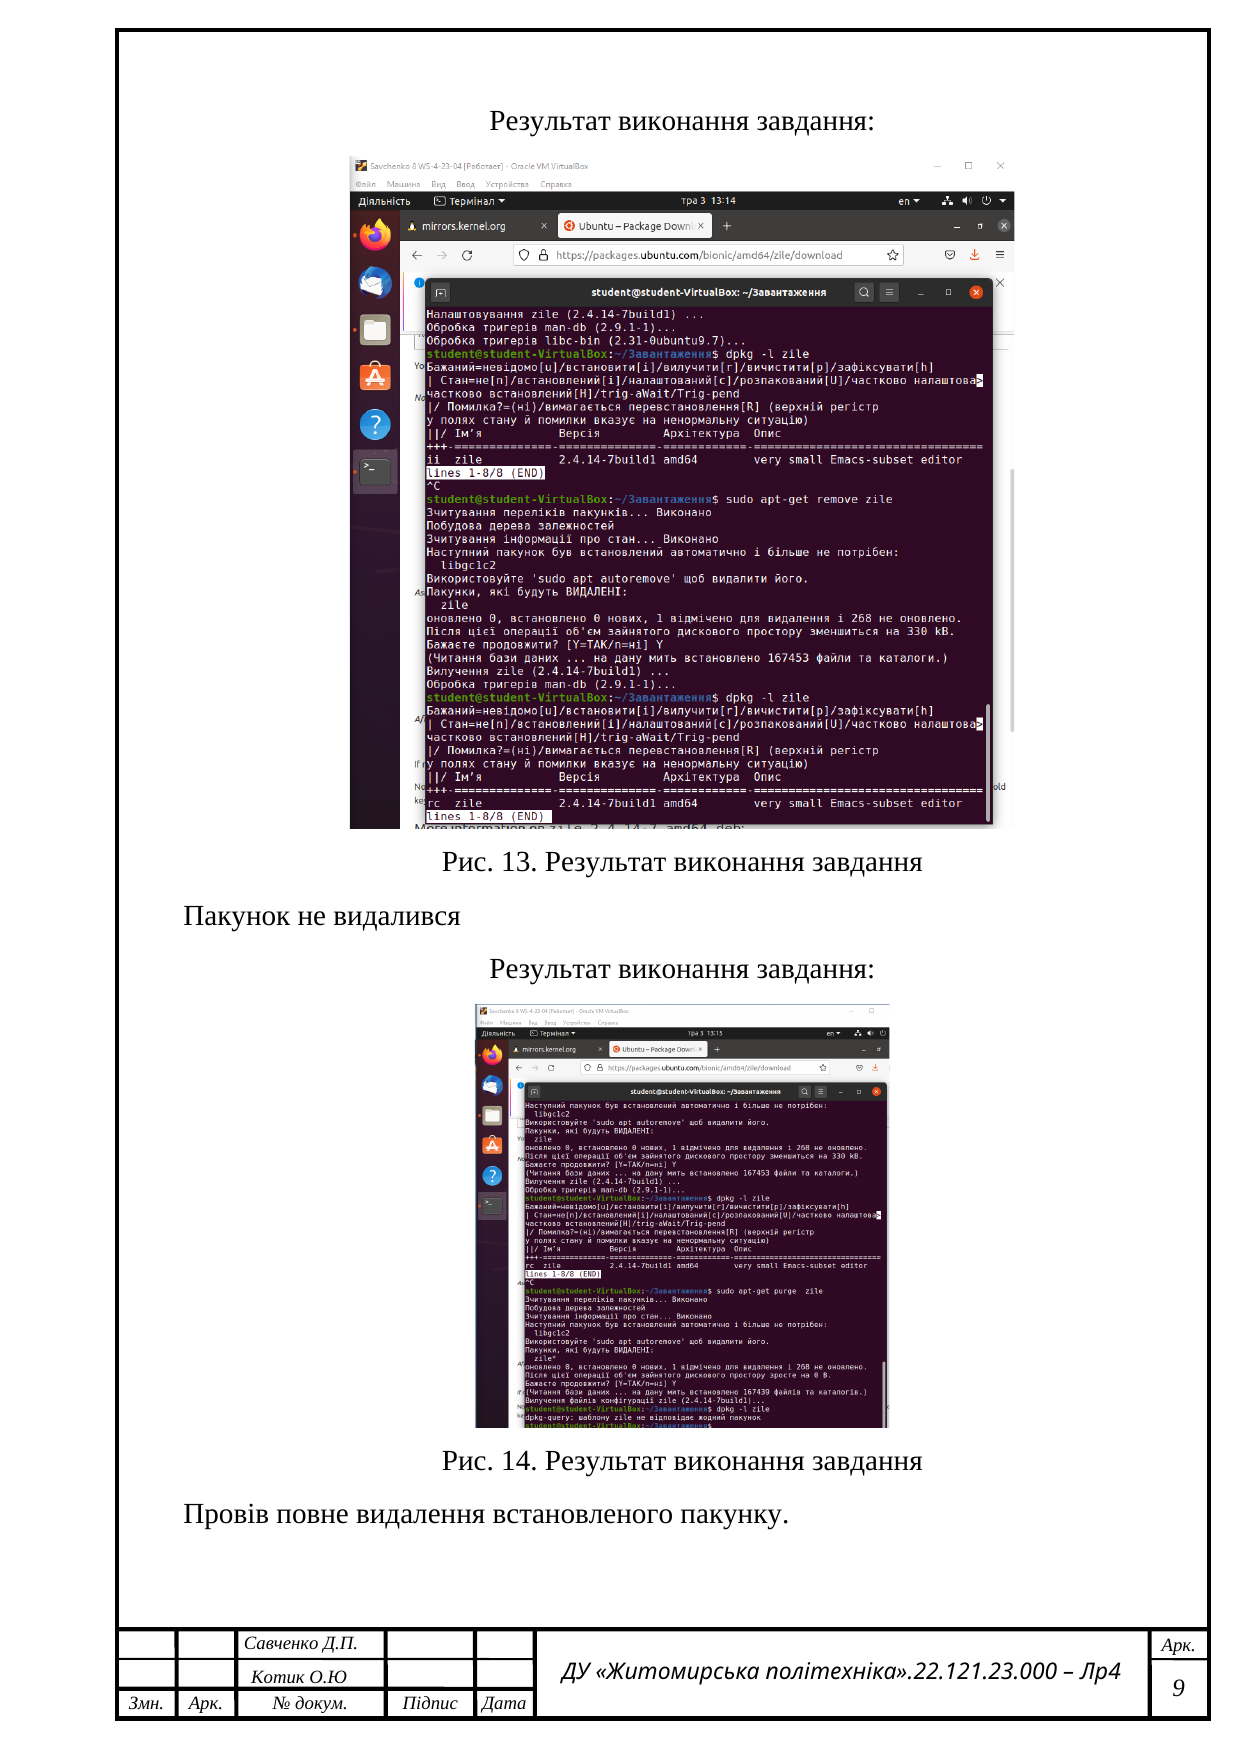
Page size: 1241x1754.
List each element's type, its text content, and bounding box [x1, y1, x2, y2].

text Рис. 14. Результат виконання завдання [148, 1443, 1181, 1477]
text Пакунок не видалився [148, 898, 1181, 931]
text Рис. 13. Результат виконання завдання [148, 844, 1181, 878]
picture [349, 156, 1015, 829]
text Результат виконання завдання: [148, 103, 1181, 136]
text Провів повне видалення встановленого пакунку. [148, 1497, 1181, 1530]
text Результат виконання завдання: [148, 951, 1181, 984]
picture [474, 1004, 890, 1428]
